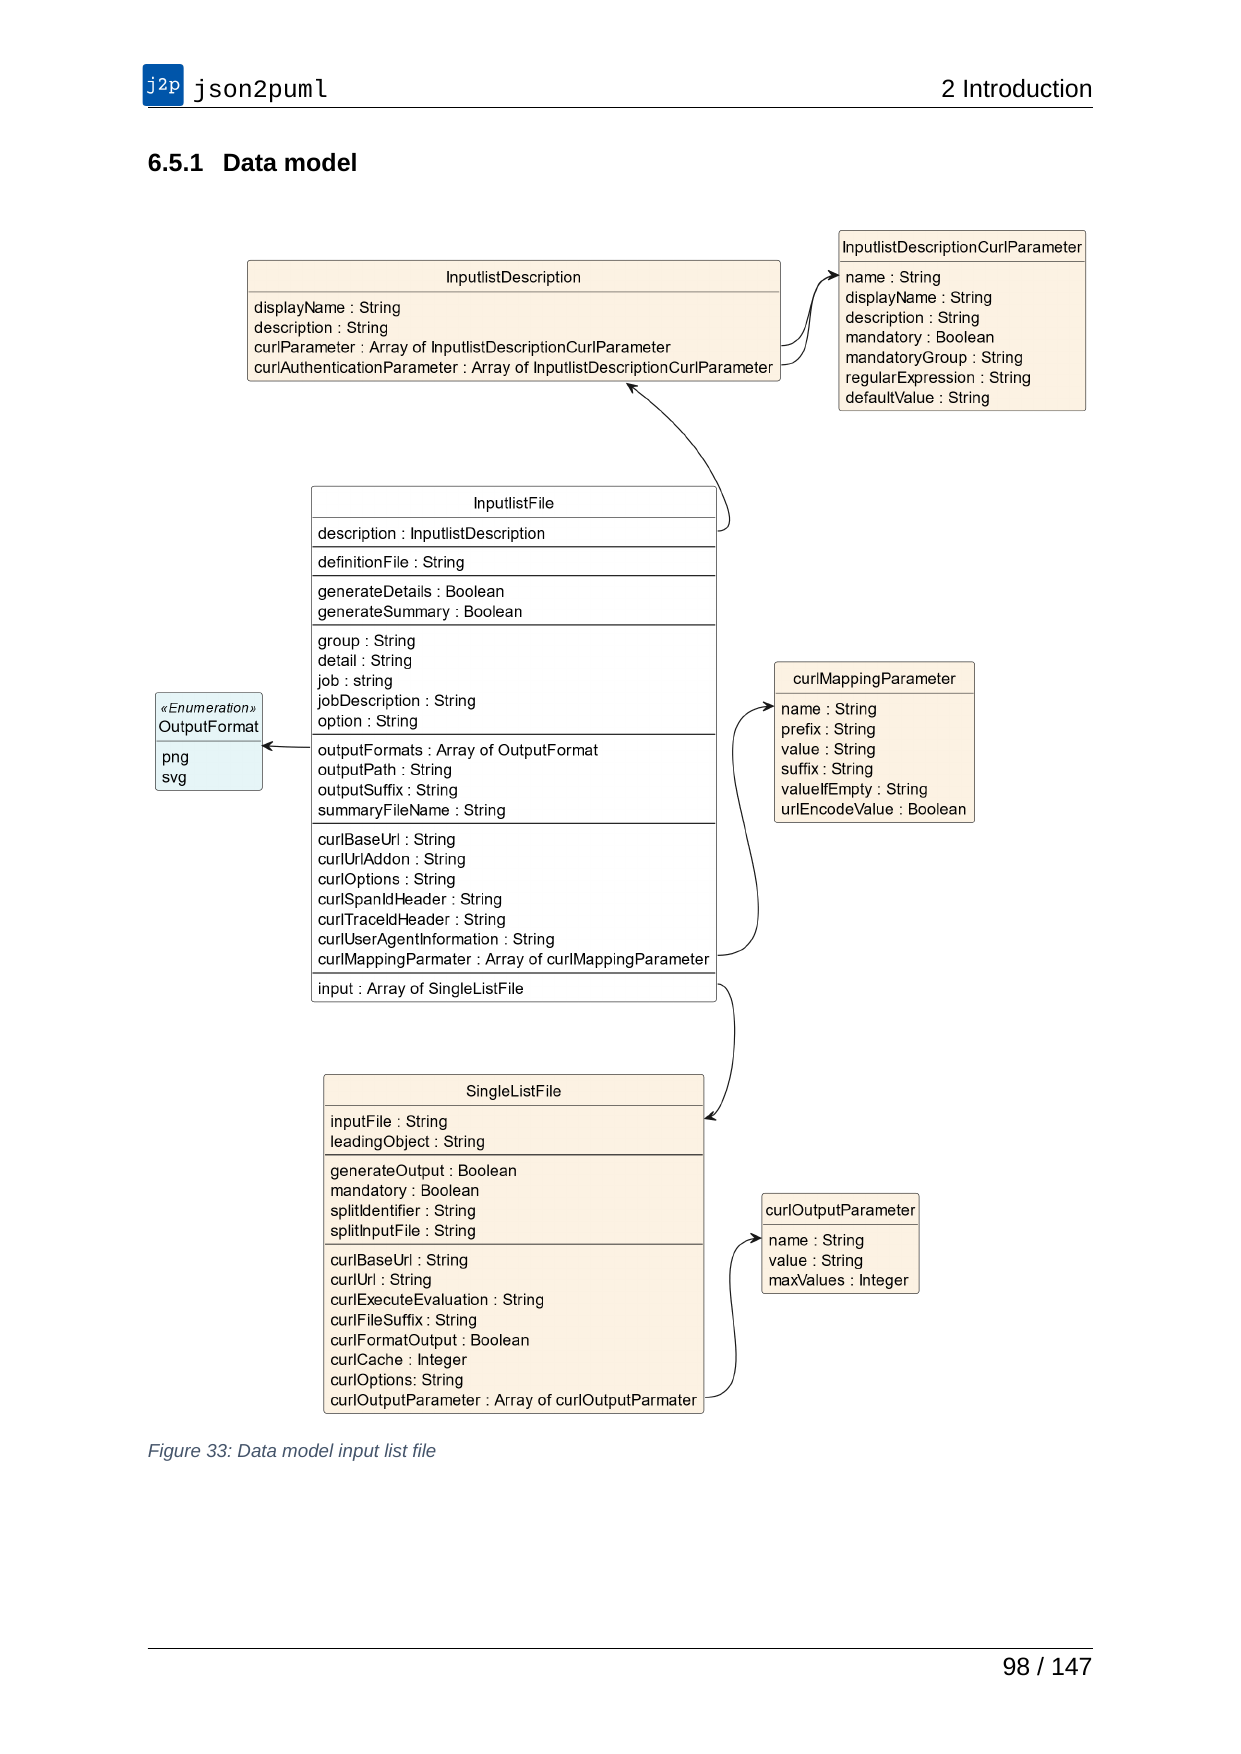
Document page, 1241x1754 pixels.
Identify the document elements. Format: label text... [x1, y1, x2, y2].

picture [147, 222, 1093, 1421]
picture [142, 64, 184, 106]
subtitle Data model [148, 148, 1093, 176]
text Figure 33: Data model input list file [148, 1440, 1093, 1461]
